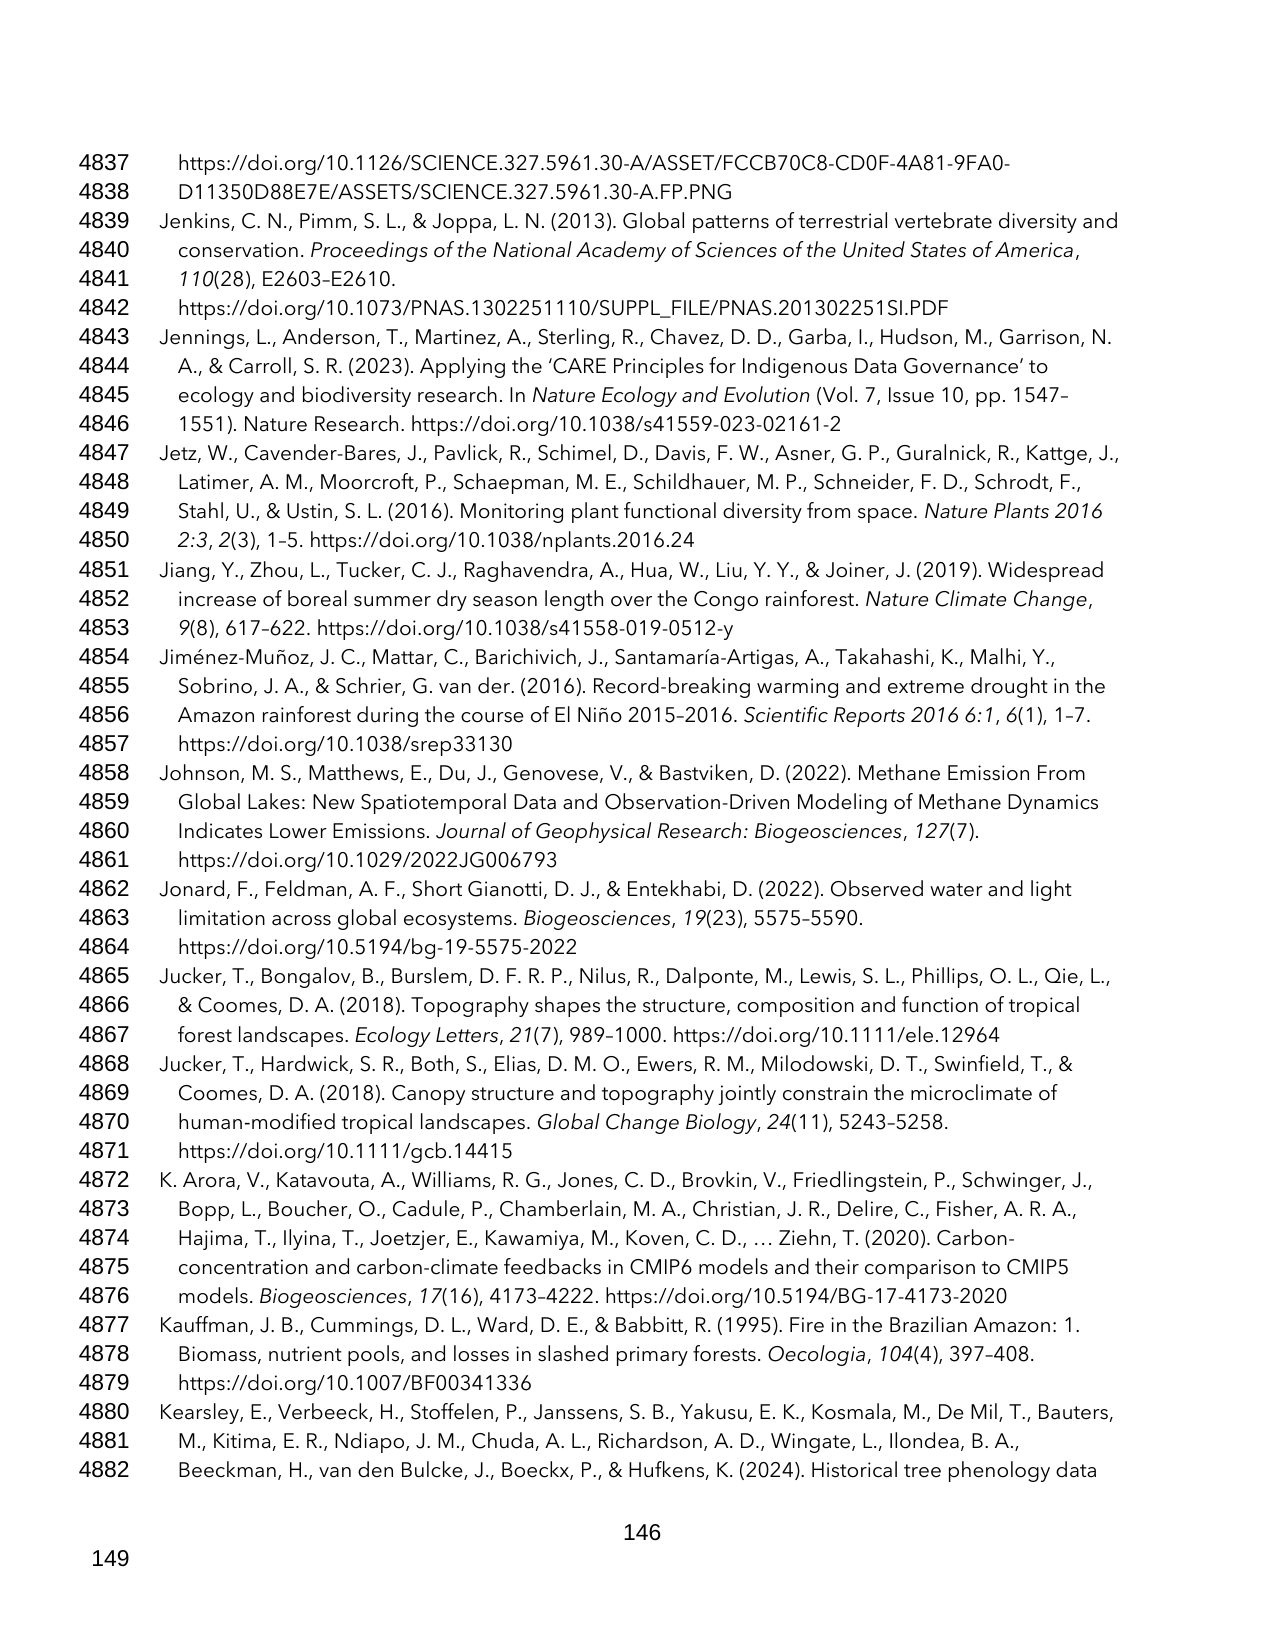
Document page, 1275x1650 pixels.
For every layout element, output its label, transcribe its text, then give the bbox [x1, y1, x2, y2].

text Jucker, T., Bongalov, B., Burslem, D. F. R. P., Nilus, R., Dalponte, M., Lewis, S. L., Phillips, O. L., Qie, L., & Coomes, D. A. (2018). Topography shapes the structure, composition and function of tropical forest landscapes. Ecology Letters, 21(7), 989–1000. https://doi.org/10.1111/ele.12964 [159, 964, 1125, 1047]
text Jonard, F., Feldman, A. F., Short Gianotti, D. J., & Entekhabi, D. (2022). Observed water and light limitation across global ecosystems. Biogeosciences, 19(23), 5575–5590. https://doi.org/10.5194/bg-19-5575-2022 [159, 877, 1125, 960]
text Kauffman, J. B., Cummings, D. L., Ward, D. E., & Babbitt, R. (1995). Fire in the Brazilian Amazon: 1. Biomass, nutrient pools, and losses in slashed primary forests. Oecologia, 104(4), 397–408. https://doi.org/10.1007/BF00341336 [159, 1312, 1125, 1396]
text Johnson, M. S., Matthews, E., Du, J., Genovese, V., & Bastviken, D. (2022). Methane Emission From Global Lakes: New Spatiotemporal Data and Observation-Driven Modeling of Methane Dynamics Indicates Lower Emissions. Journal of Geophysical Research: Biogeosciences, 127(7). https://doi.org/10.1029/2022JG006793 [159, 760, 1125, 873]
text Jenkins, C. N., Pimm, S. L., & Joppa, L. N. (2013). Global patterns of terrestrial vertebrate diversity and conservation. Proceedings of the National Academy of Sciences of the United States of America, 110(28), E2603–E2610. https://doi.org/10.1073/PNAS.1302251110/SUPPL_FILE/PNAS.201302251SI.PDF [159, 208, 1125, 321]
text Jiménez-Muñoz, J. C., Mattar, C., Barichivich, J., Santamaría-Artigas, A., Takahashi, K., Malhi, Y., Sobrino, J. A., & Schrier, G. van der. (2016). Record-breaking warming and extreme drought in the Amazon rainforest during the course of El Niño 2015–2016. Scientific Reports 2016 6:1, 6(1), 1–7. https://doi.org/10.1038/srep33130 [159, 644, 1125, 757]
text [159, 1400, 1125, 1483]
text Jennings, L., Anderson, T., Martinez, A., Sterling, R., Chavez, D. D., Garba, I., Hudson, M., Garrison, N. A., & Carroll, S. R. (2023). Applying the ‘CARE Principles for Indigenous Data Governance’ to ecology and biodiversity research. In Nature Ecology and Evolution (Vol. 7, Issue 10, pp. 1547–1551). Nature Research. https://doi.org/10.1038/s41559-023-02161-2 [159, 324, 1125, 437]
text Jiang, Y., Zhou, L., Tucker, C. J., Raghavendra, A., Hua, W., Liu, Y. Y., & Joiner, J. (2019). Widespread increase of boreal summer dry season length over the Congo rainforest. Nature Climate Change, 9(8), 617–622. https://doi.org/10.1038/s41558-019-0512-y [159, 557, 1125, 640]
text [159, 150, 1125, 204]
text Jetz, W., Cavender-Bares, J., Pavlick, R., Schimel, D., Davis, F. W., Asner, G. P., Guralnick, R., Kattge, J., Latimer, A. M., Moorcroft, P., Schaepman, M. E., Schildhauer, M. P., Schneider, F. D., Schrodt, F., Stahl, U., & Ustin, S. L. (2016). Monitoring plant functional diversity from space. Nature Plants 2016 2:3, 2(3), 1–5. https://doi.org/10.1038/nplants.2016.24 [159, 441, 1125, 553]
text K. Arora, V., Katavouta, A., Williams, R. G., Jones, C. D., Brovkin, V., Friedlingstein, P., Schwinger, J., Bopp, L., Boucher, O., Cadule, P., Chamberlain, M. A., Christian, J. R., Delire, C., Fisher, A. R. A., Hajima, T., Ilyina, T., Joetzjer, E., Kawamiya, M., Koven, C. D., … Ziehn, T. (2020). Carbon-concentration and carbon-climate feedbacks in CMIP6 models and their comparison to CMIP5 models. Biogeosciences, 17(16), 4173–4222. https://doi.org/10.5194/BG-17-4173-2020 [159, 1167, 1125, 1309]
text Jucker, T., Hardwick, S. R., Both, S., Elias, D. M. O., Ewers, R. M., Milodowski, D. T., Swinfield, T., & Coomes, D. A. (2018). Canopy structure and topography jointly constrain the microclimate of human‐modified tropical landscapes. Global Change Biology, 24(11), 5243–5258. https://doi.org/10.1111/gcb.14415 [159, 1051, 1125, 1163]
